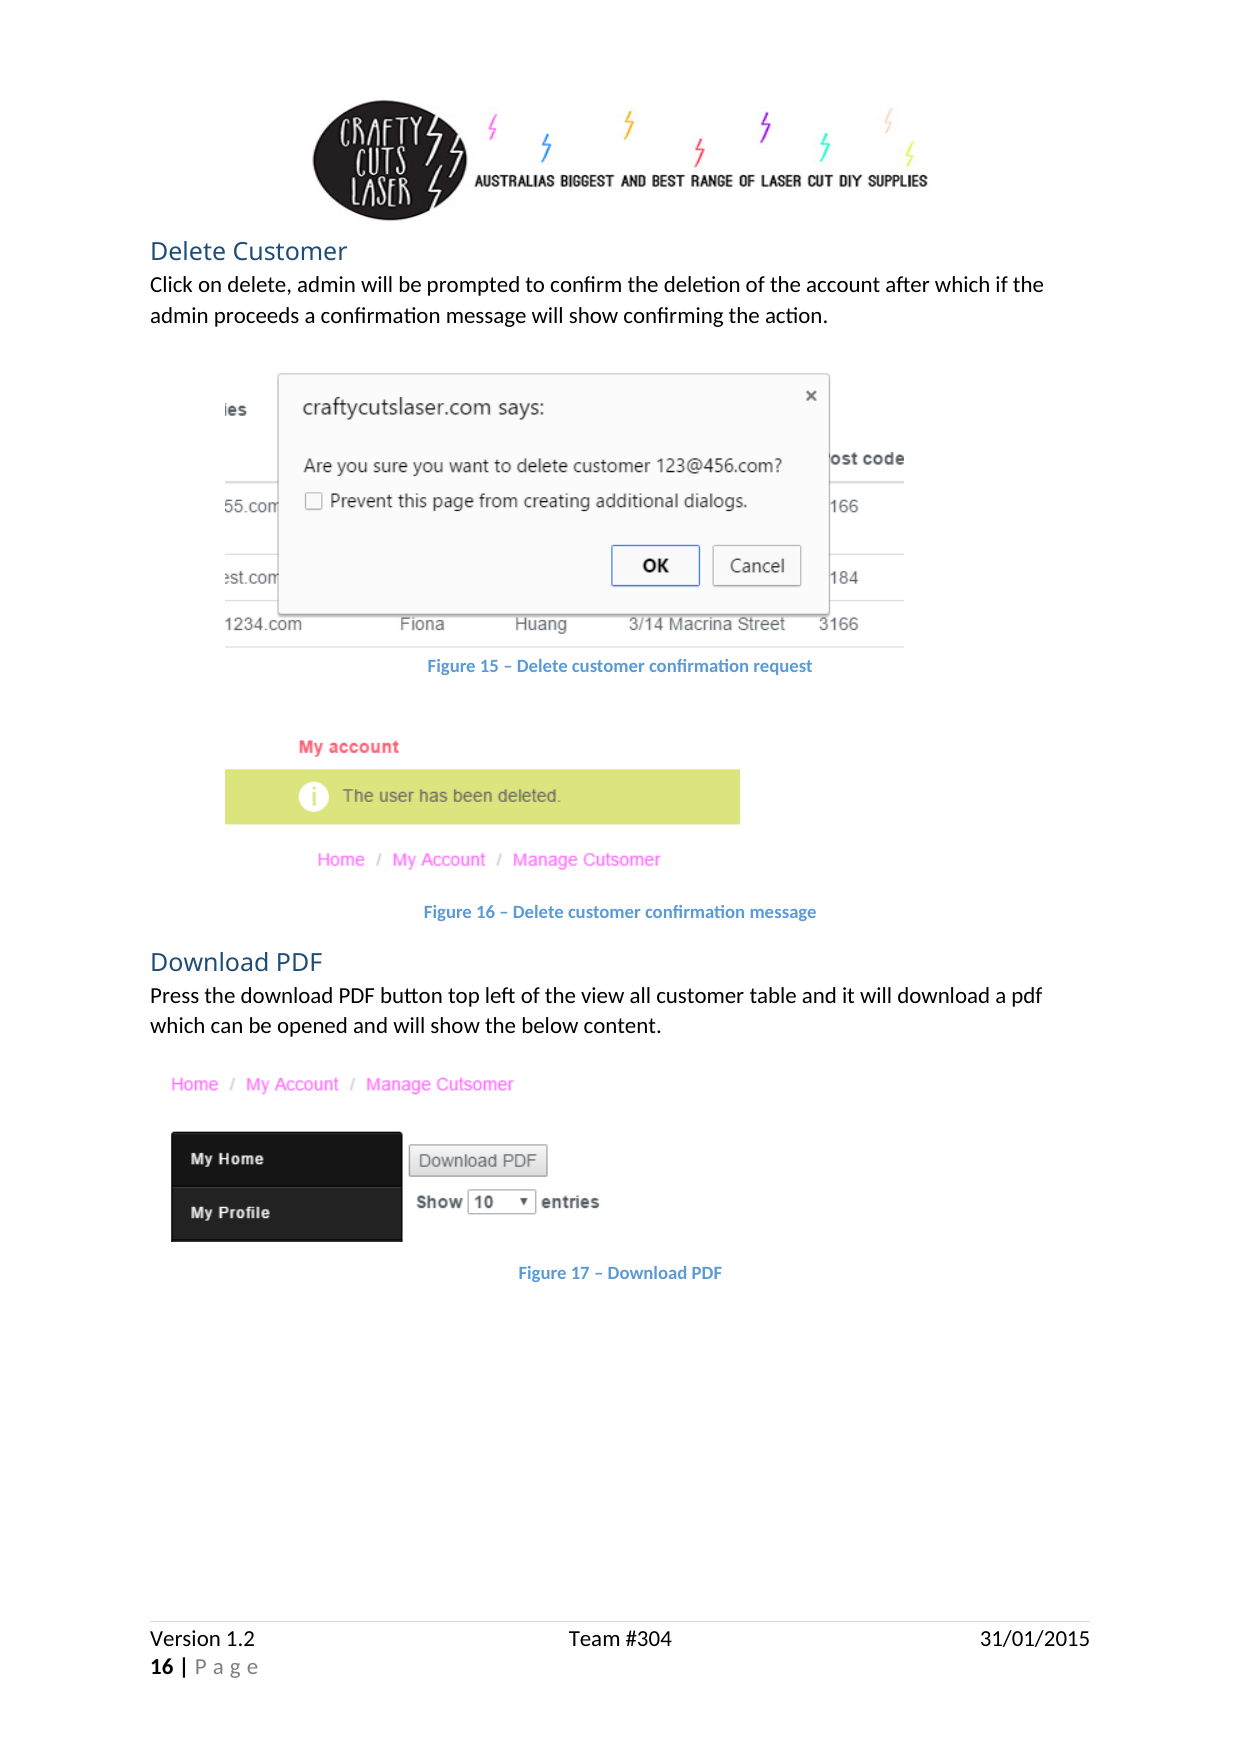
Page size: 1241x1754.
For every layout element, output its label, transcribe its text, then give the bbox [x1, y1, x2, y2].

picture [150, 1058, 629, 1242]
text Figure 17 – Download PDF [150, 1261, 1090, 1284]
text Figure 15 – Delete customer confirmation request [150, 654, 1090, 677]
subtitle Delete Customer [150, 234, 1090, 268]
text Click on delete, admin will be prompted to confirm the deletion of the account after which if the admin proceeds a confirmation message will show confirming the action. [150, 271, 1090, 329]
picture [225, 728, 740, 901]
picture [283, 73, 957, 234]
subtitle Download PDF [150, 944, 1090, 978]
text Press the download PDF button top left of the view all customer table and it will download a pdf which can be opened and will show the below content. [150, 981, 1090, 1039]
text Figure 16 – Delete customer confirmation message [150, 901, 1090, 923]
picture [225, 347, 904, 654]
